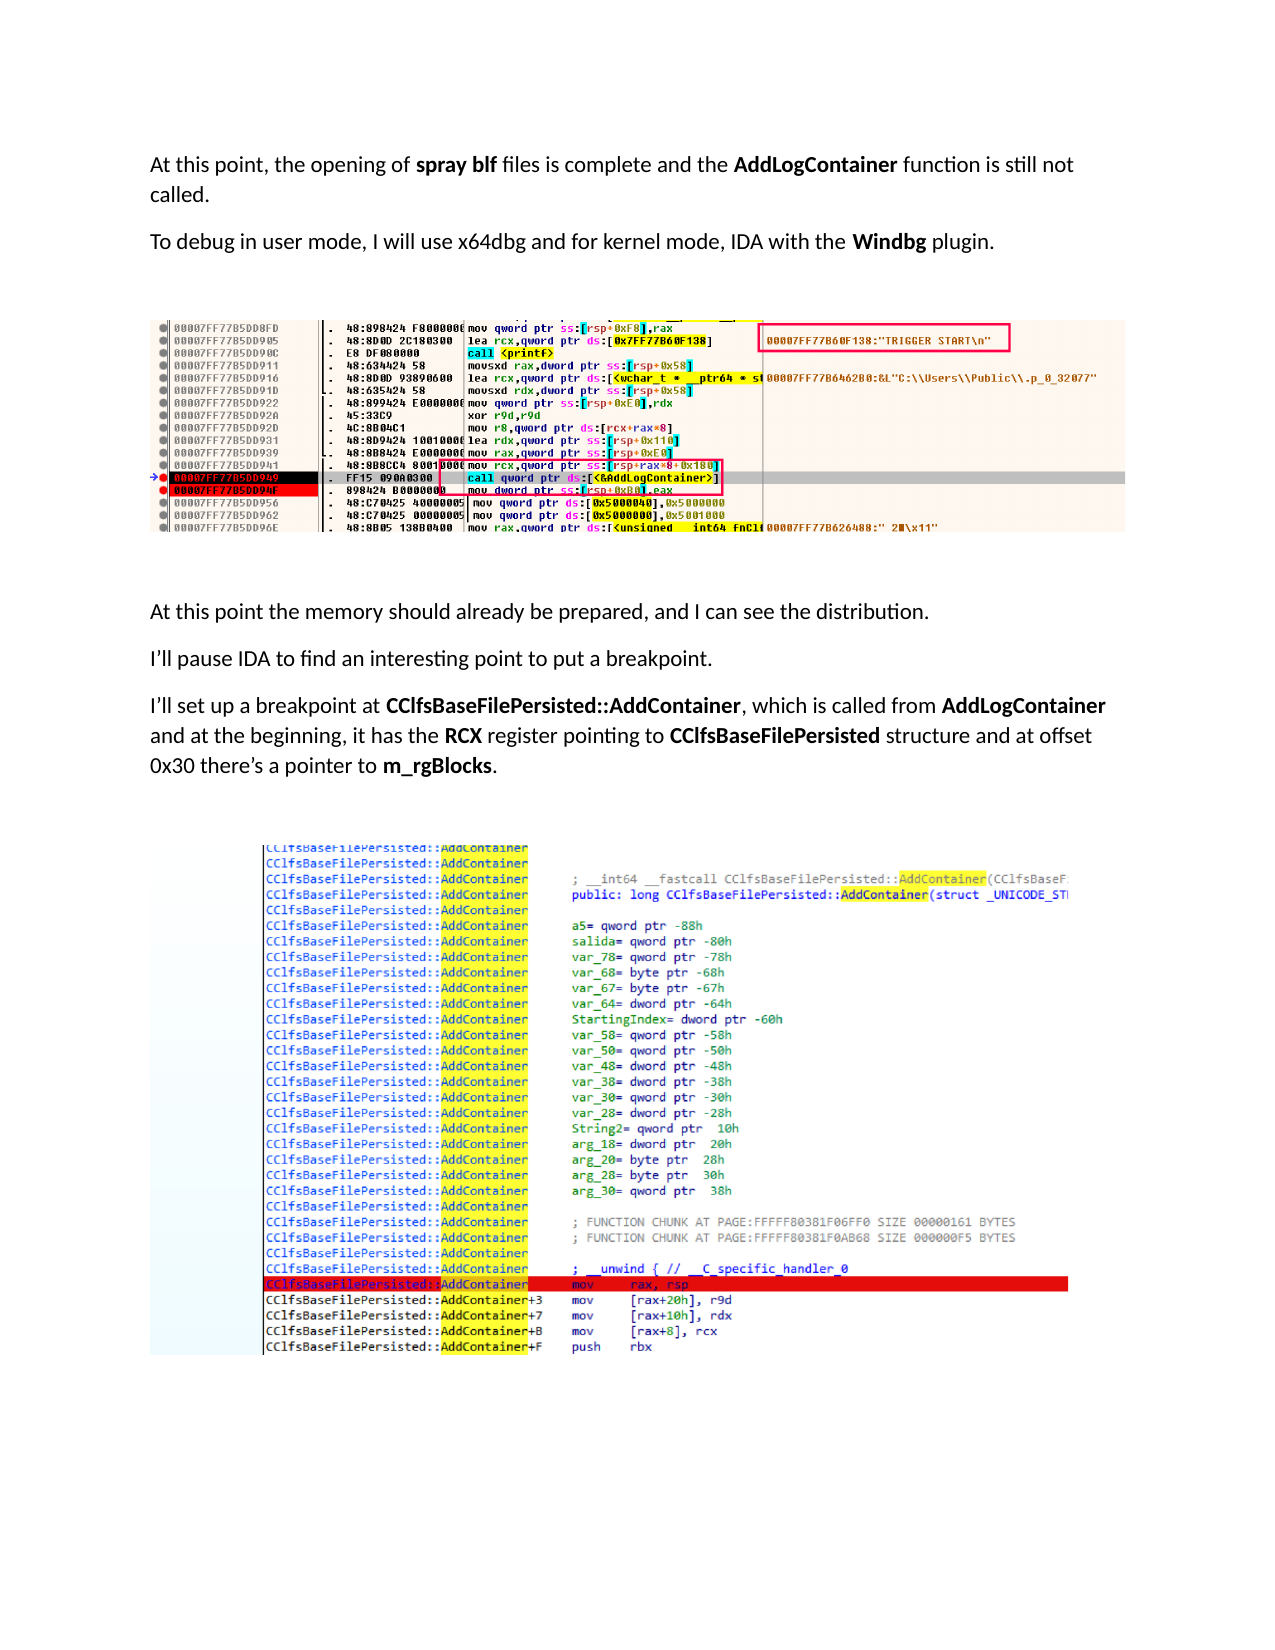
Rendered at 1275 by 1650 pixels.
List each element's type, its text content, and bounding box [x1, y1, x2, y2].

picture [150, 845, 1069, 1355]
text To debug in user mode, I will use x64dbg and for kernel mode, IDA with the Windbg plugin. [150, 227, 1125, 255]
text I’ll pause IDA to find an interesting point to put a breakpoint. [150, 644, 1125, 672]
text At this point the memory should already be prepared, and I can see the distribution. [150, 597, 1125, 625]
picture [150, 320, 1125, 532]
text At this point, the opening of spray blf files is complete and the AddLogContainer function is still not called. [150, 150, 1125, 208]
text I’ll set up a breakpoint at CClfsBaseFilePersisted::AddContainer, which is called from AddLogContainer and at the beginning, it has the RCX register pointing to CClfsBaseFilePersisted structure and at offset 0x30 there’s a pointer to m_rgBlocks. [150, 691, 1125, 779]
